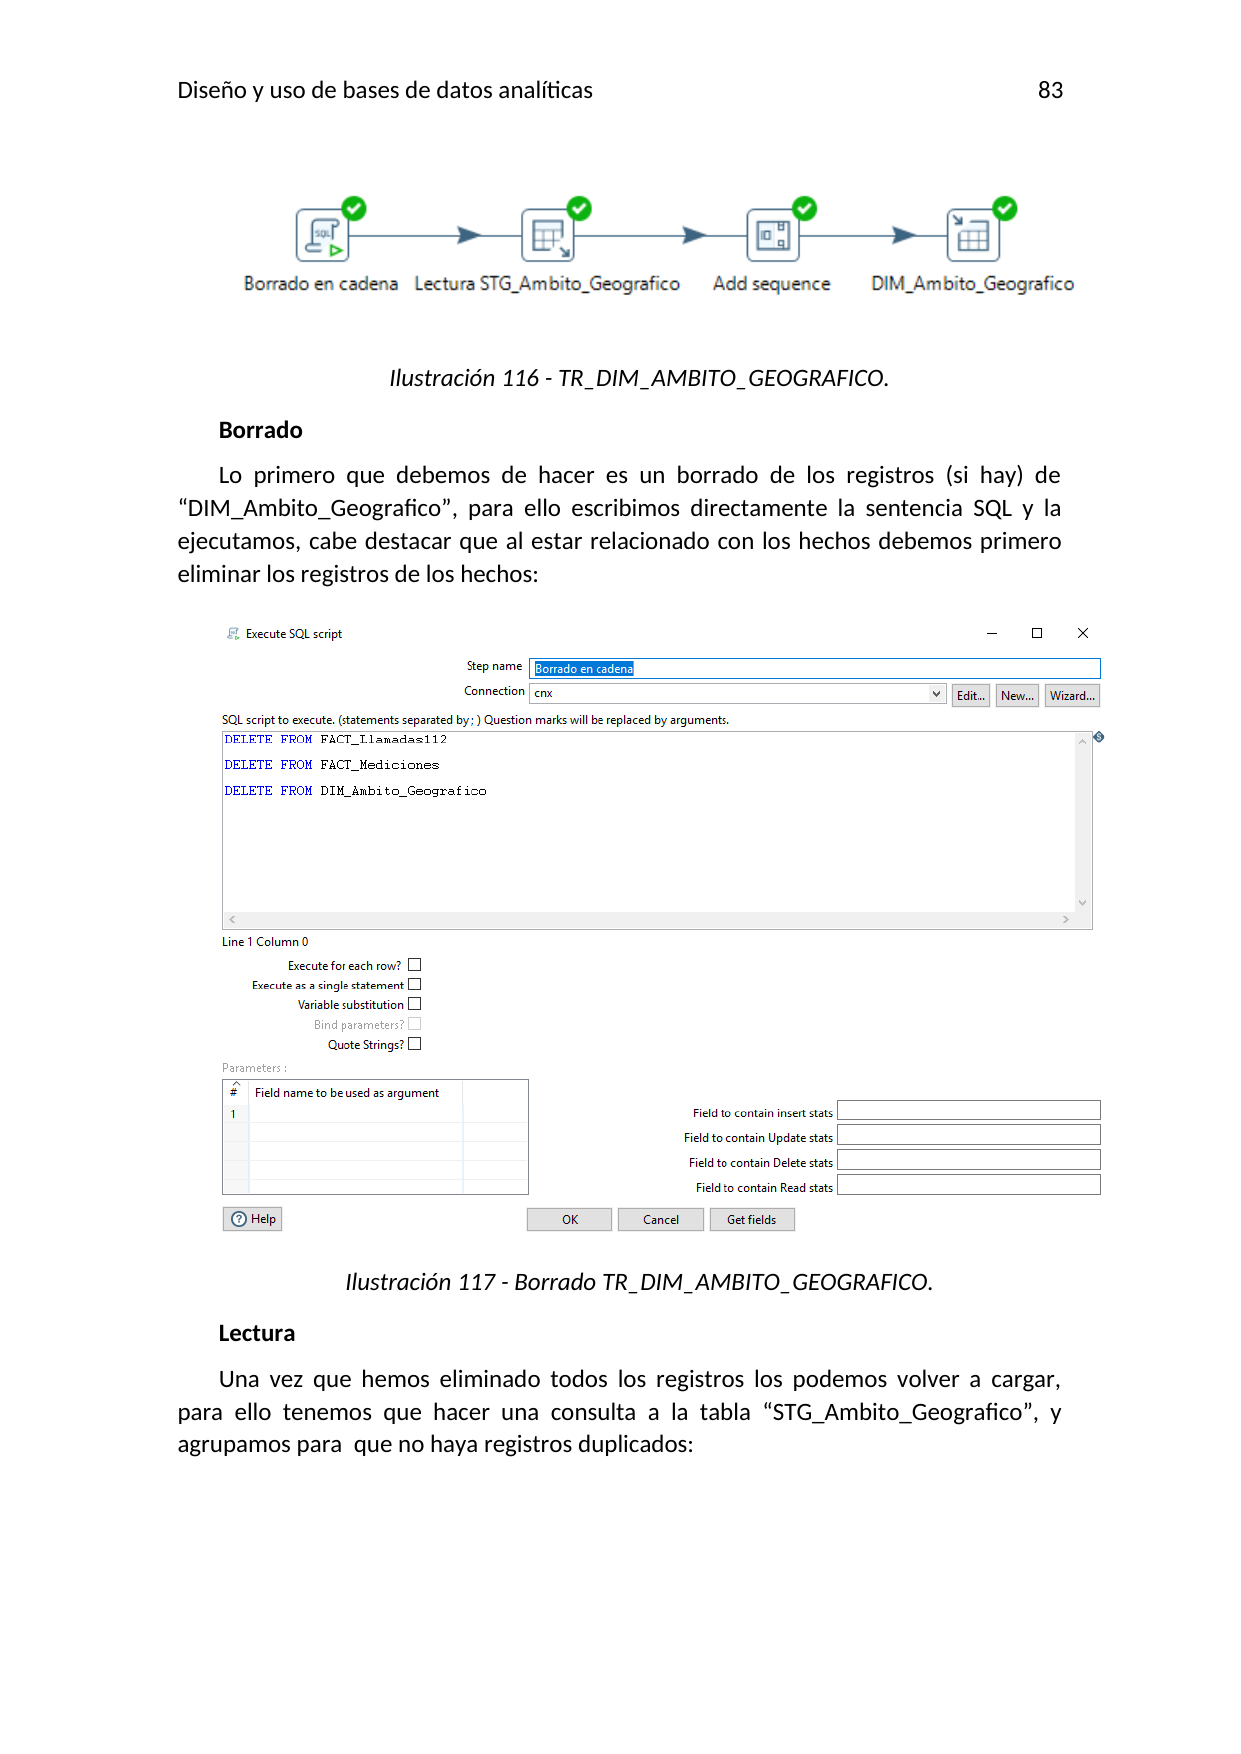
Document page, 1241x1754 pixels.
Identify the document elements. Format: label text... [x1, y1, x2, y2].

text Una vez que hemos eliminado todos los registros los podemos volver a cargar, para ello tenemos que hacer una consulta a la tabla “STG_Ambito_Geografico”, y agrupamos para que no haya registros duplicados: [177, 1363, 1063, 1459]
text Lo primero que debemos de hacer es un borrado de los registros (si hay) de “DIM_Ambito_Geografico”, para ello escribimos directamente la sentencia SQL y la ejecutamos, cabe destacar que al estar relacionado con los hechos debemos primero eliminar los registros de los hechos: [177, 459, 1063, 588]
picture [218, 165, 1088, 331]
picture [218, 620, 1105, 1235]
subtitle Lectura [177, 1317, 1063, 1348]
subtitle Borrado [177, 414, 1063, 444]
